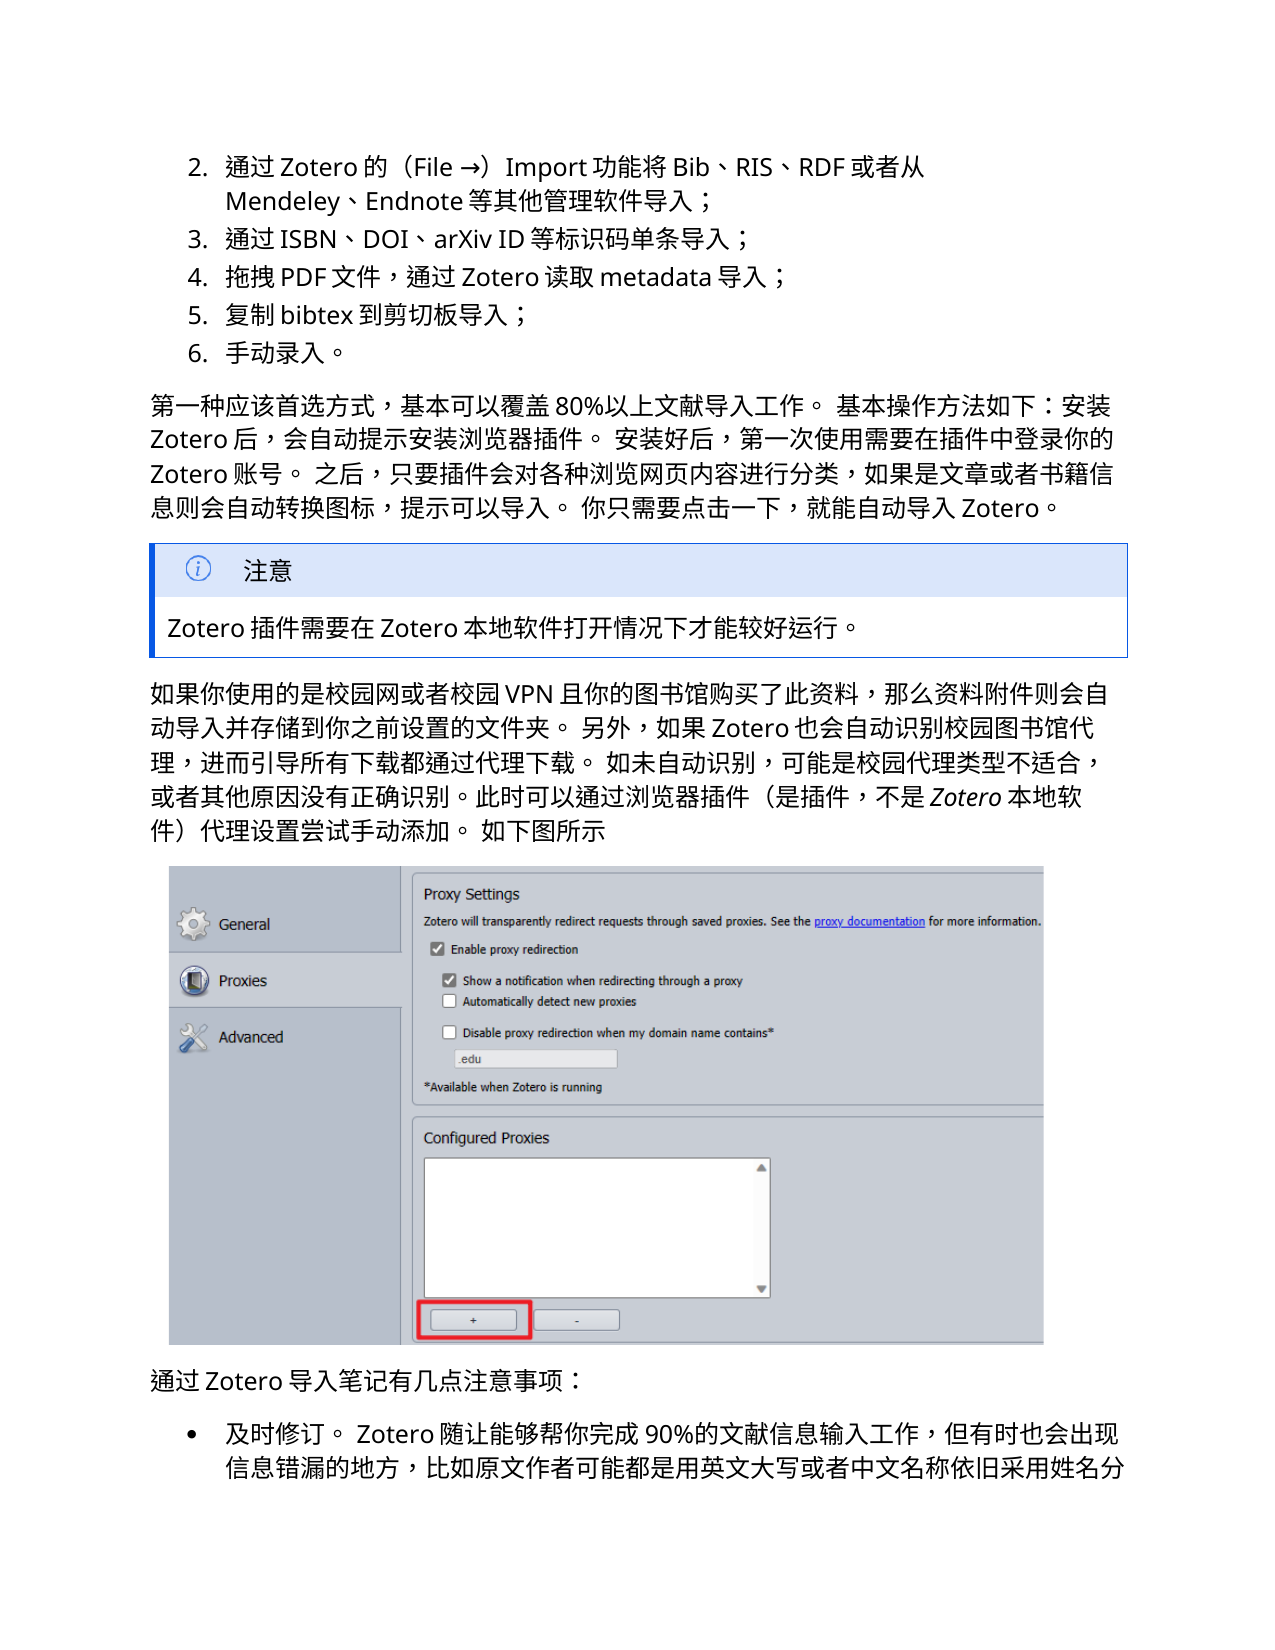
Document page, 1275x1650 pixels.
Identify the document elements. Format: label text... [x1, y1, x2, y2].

text 第一种应该首选方式，基本可以覆盖80%以上文献导入工作。 基本操作方法如下：安装Zotero后，会自动提示安装浏览器插件。 安装好后，第一次使用需要在插件中登录你的Zotero账号。 之后，只要插件会对各种浏览网页内容进行分类，如果是文章或者书籍信息则会自动转换图标，提示可以导入。 你只需要点击一下，就能自动导入Zotero。 [150, 388, 1125, 524]
text 通过Zotero导入笔记有几点注意事项： [150, 1363, 1125, 1398]
picture [168, 866, 1044, 1345]
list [187, 1416, 1125, 1484]
table_header 注意 [155, 544, 1127, 597]
list 通过ISBN、DOI、arXiv ID等标识码单条导入； [187, 222, 1125, 256]
list 拖拽PDF文件，通过Zotero读取metadata导入； [187, 260, 1125, 294]
picture [186, 555, 211, 581]
list 手动录入。 [187, 335, 1125, 369]
text 如果你使用的是校园网或者校园VPN且你的图书馆购买了此资料，那么资料附件则会自动导入并存储到你之前设置的文件夹。 另外，如果Zotero也会自动识别校园图书馆代理，进而引导所有下载都通过代理下载。 如未自动识别，可能是校园代理类型不适合，或者其他原因没有正确识别。此时可以通过浏览器插件（是插件，不是Zotero本地软件）代理设置尝试手动添加。 如下图所示 [150, 677, 1125, 847]
table_cell Zotero插件需要在Zotero本地软件打开情况下才能较好运行。 [155, 598, 1127, 657]
list 复制bibtex到剪切板导入； [187, 297, 1125, 332]
list 通过Zotero的（File →）Import功能将Bib、RIS、RDF或者从Mendeley、Endnote等其他管理软件导入； [187, 150, 1125, 218]
